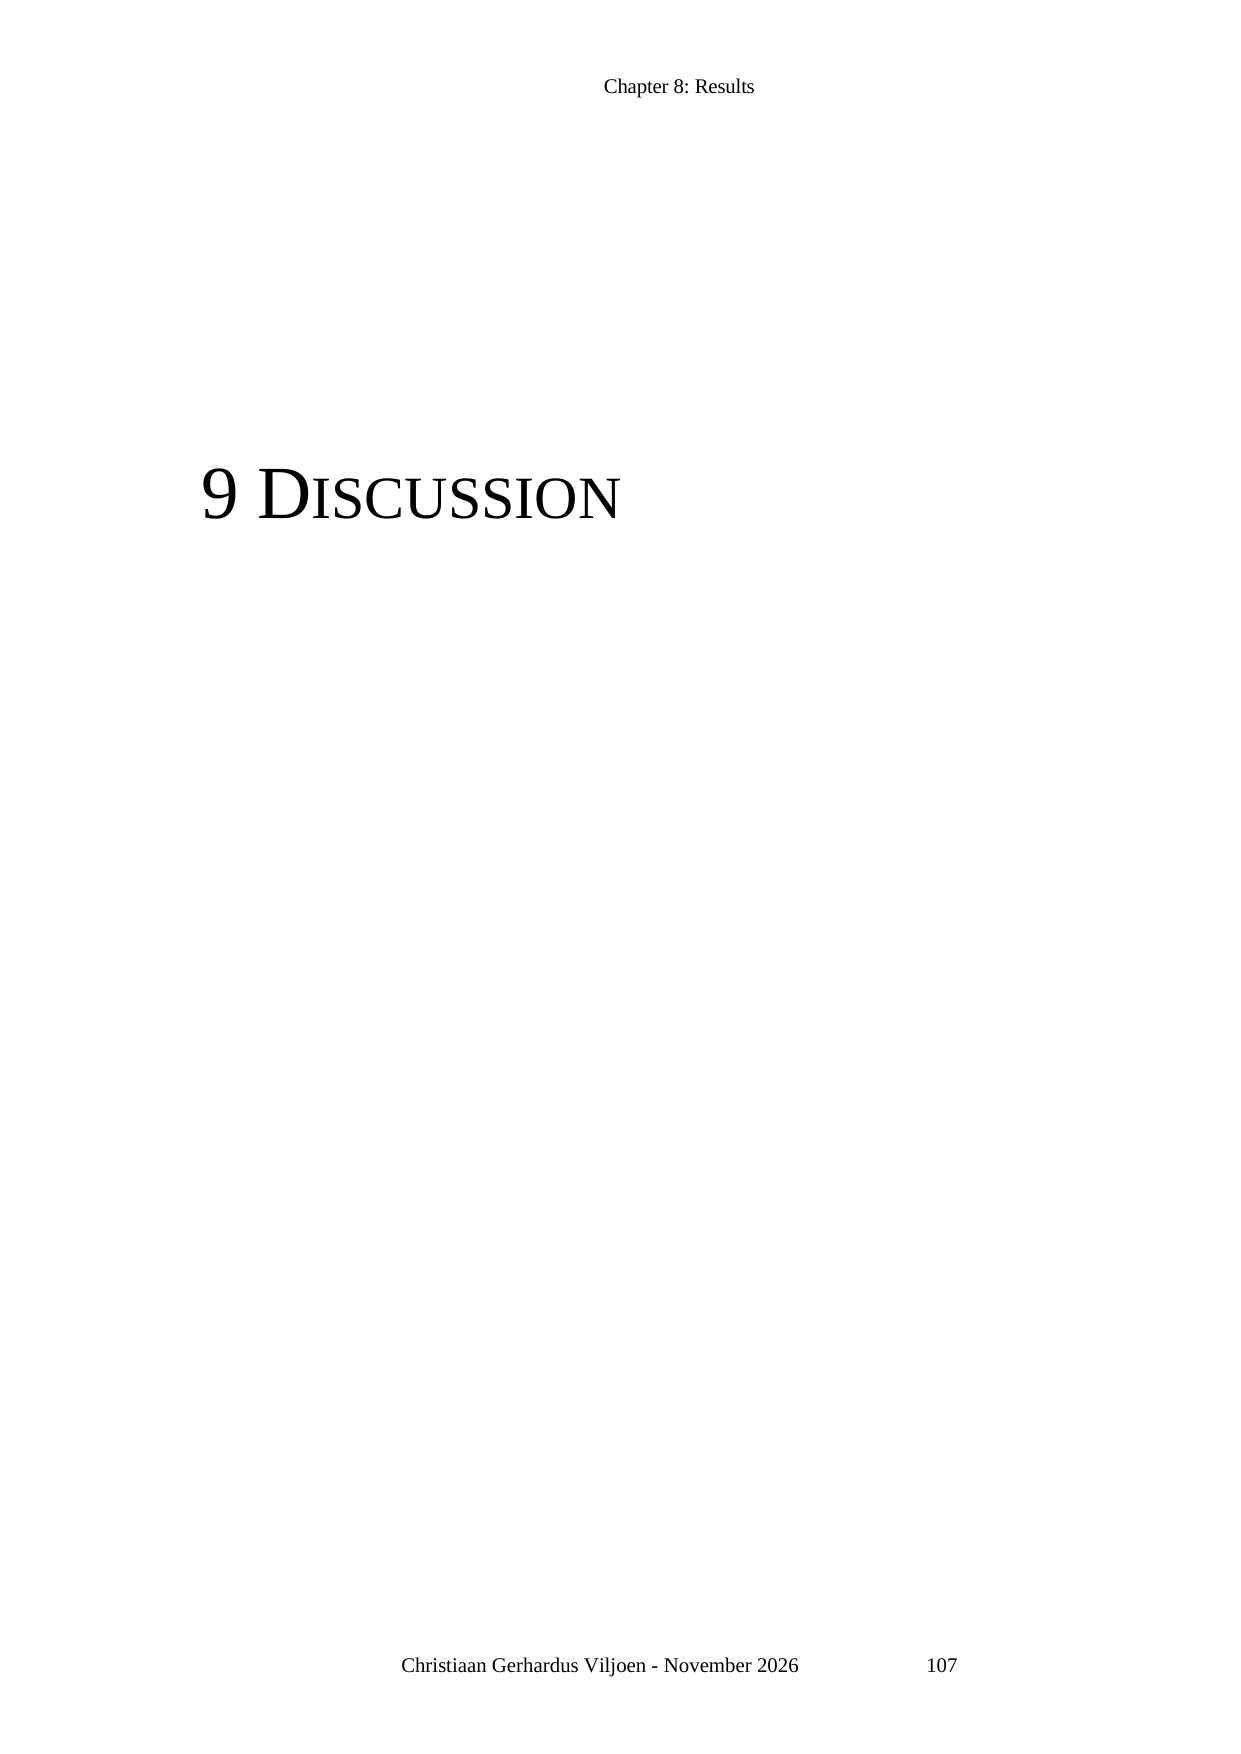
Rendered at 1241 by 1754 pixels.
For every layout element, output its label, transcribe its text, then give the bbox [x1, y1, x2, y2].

subtitle Discussion [201, 448, 1122, 534]
